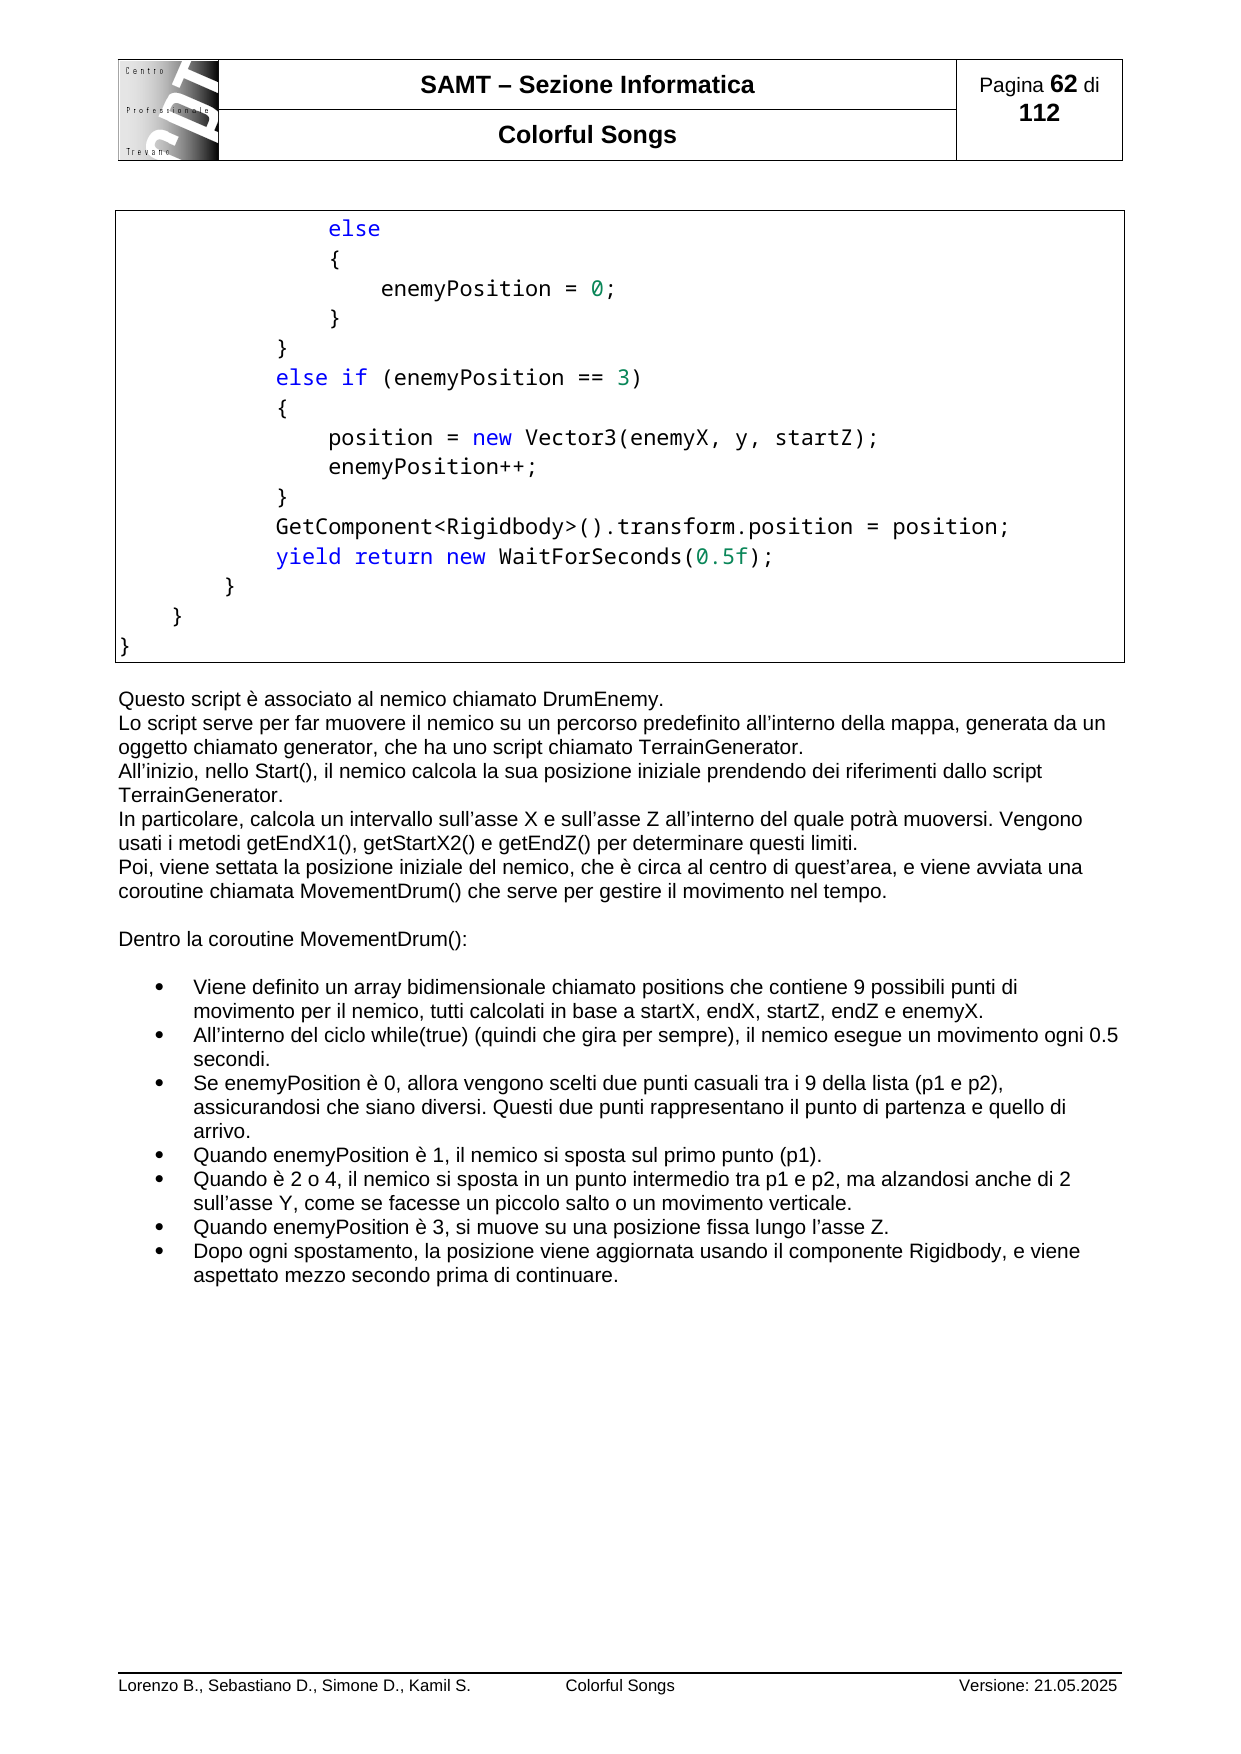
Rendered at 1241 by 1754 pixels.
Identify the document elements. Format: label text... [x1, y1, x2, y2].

text } [118, 332, 1122, 362]
list Quando è 2 o 4, il nemico si sposta in un punto intermedio tra p1 e p2, ma alzandosi anche di 2 sull’asse Y, come se facesse un piccolo salto o un movimento verticale. [156, 1167, 1122, 1214]
text enemyPosition = 0; [118, 273, 1122, 302]
text } [118, 600, 1122, 627]
text Questo script è associato al nemico chiamato DrumEnemy. [118, 687, 1122, 711]
list Quando enemyPosition è 3, si muove su una posizione fissa lungo l’asse Z. [156, 1214, 1122, 1239]
text Poi, viene settata la posizione iniziale del nemico, che è circa al centro di quest’area, e viene avviata una coroutine chiamata MovementDrum() che serve per gestire il movimento nel tempo. [118, 855, 1122, 903]
text In particolare, calcola un intervallo sull’asse X e sull’asse Z all’interno del quale potrà muoversi. Vengono usati i metodi getEndX1(), getStartX2() e getEndZ() per determinare questi limiti. [118, 807, 1122, 855]
text { [118, 392, 1122, 422]
list Quando enemyPosition è 1, il nemico si sposta sul primo punto (p1). [156, 1142, 1122, 1167]
list Viene definito un array bidimensionale chiamato positions che contiene 9 possibili punti di movimento per il nemico, tutti calcolati in base a startX, endX, startZ, endZ e enemyX. [156, 974, 1122, 1022]
list Dopo ogni spostamento, la posizione viene aggiornata usando il componente Rigidbody, e viene aspettato mezzo secondo prima di continuare. [156, 1239, 1122, 1287]
text Dentro la coroutine MovementDrum(): [118, 927, 1122, 951]
text } [118, 302, 1122, 332]
list Se enemyPosition è 0, allora vengono scelti due punti casuali tra i 9 della lista (p1 e p2), assicurandosi che siano diversi. Questi due punti rappresentano il punto di partenza e quello di arrivo. [156, 1071, 1122, 1142]
picture [118, 60, 219, 160]
text yield return new WaitForSeconds(0.5f); [118, 541, 1122, 571]
text GetComponent<Rigidbody>().transform.position = position; [118, 511, 1122, 541]
text Lo script serve per far muovere il nemico su un percorso predefinito all’interno della mappa, generata da un oggetto chiamato generator, che ha uno script chiamato TerrainGenerator. [118, 711, 1122, 759]
text All’inizio, nello Start(), il nemico calcola la sua posizione iniziale prendendo dei riferimenti dallo script TerrainGenerator. [118, 759, 1122, 807]
text } [116, 627, 1124, 662]
text { [118, 243, 1122, 273]
text else [116, 211, 1124, 243]
text position = new Vector3(enemyX, y, startZ); [118, 422, 1122, 451]
text else if (enemyPosition == 3) [118, 362, 1122, 392]
text } [118, 481, 1122, 511]
list All’interno del ciclo while(true) (quindi che gira per sempre), il nemico esegue un movimento ogni 0.5 secondi. [156, 1022, 1122, 1071]
text } [118, 571, 1122, 600]
text enemyPosition++; [118, 451, 1122, 481]
